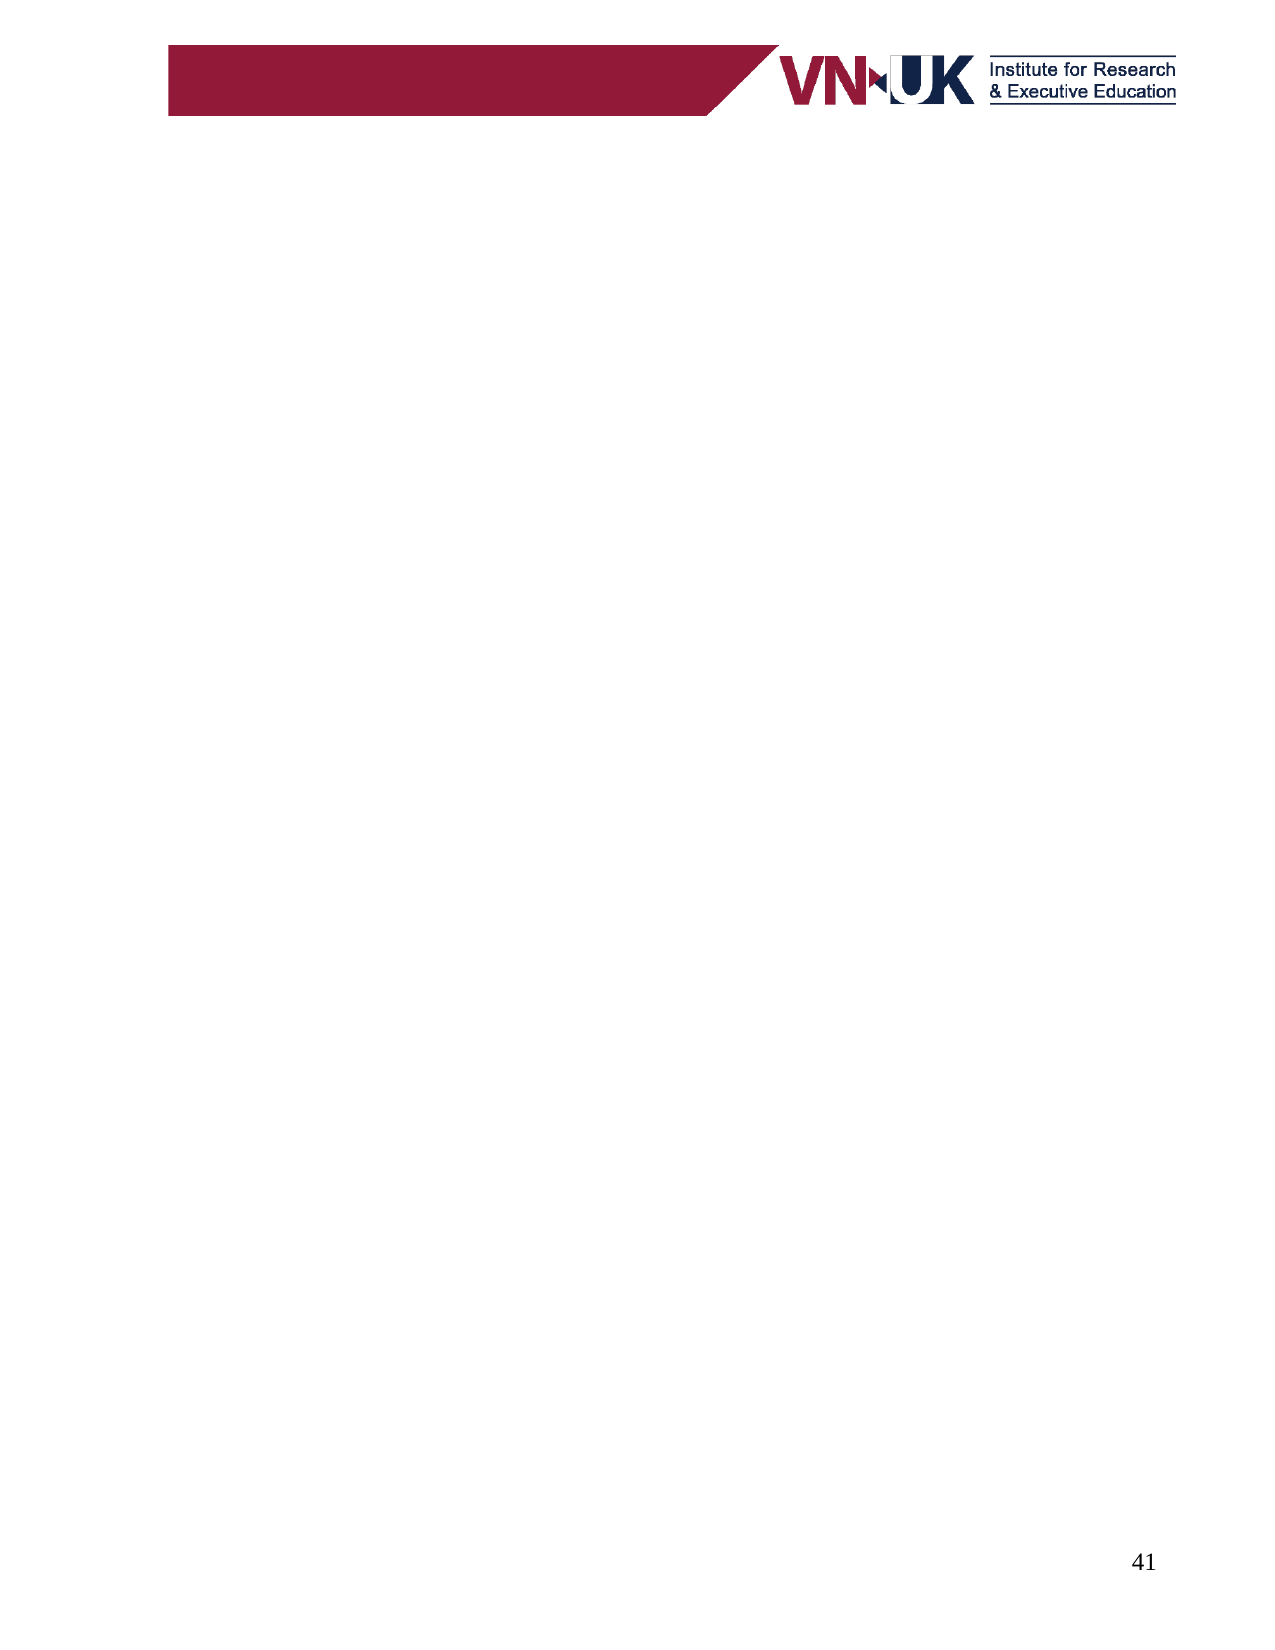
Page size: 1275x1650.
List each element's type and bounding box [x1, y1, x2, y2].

picture [168, 45, 1176, 116]
